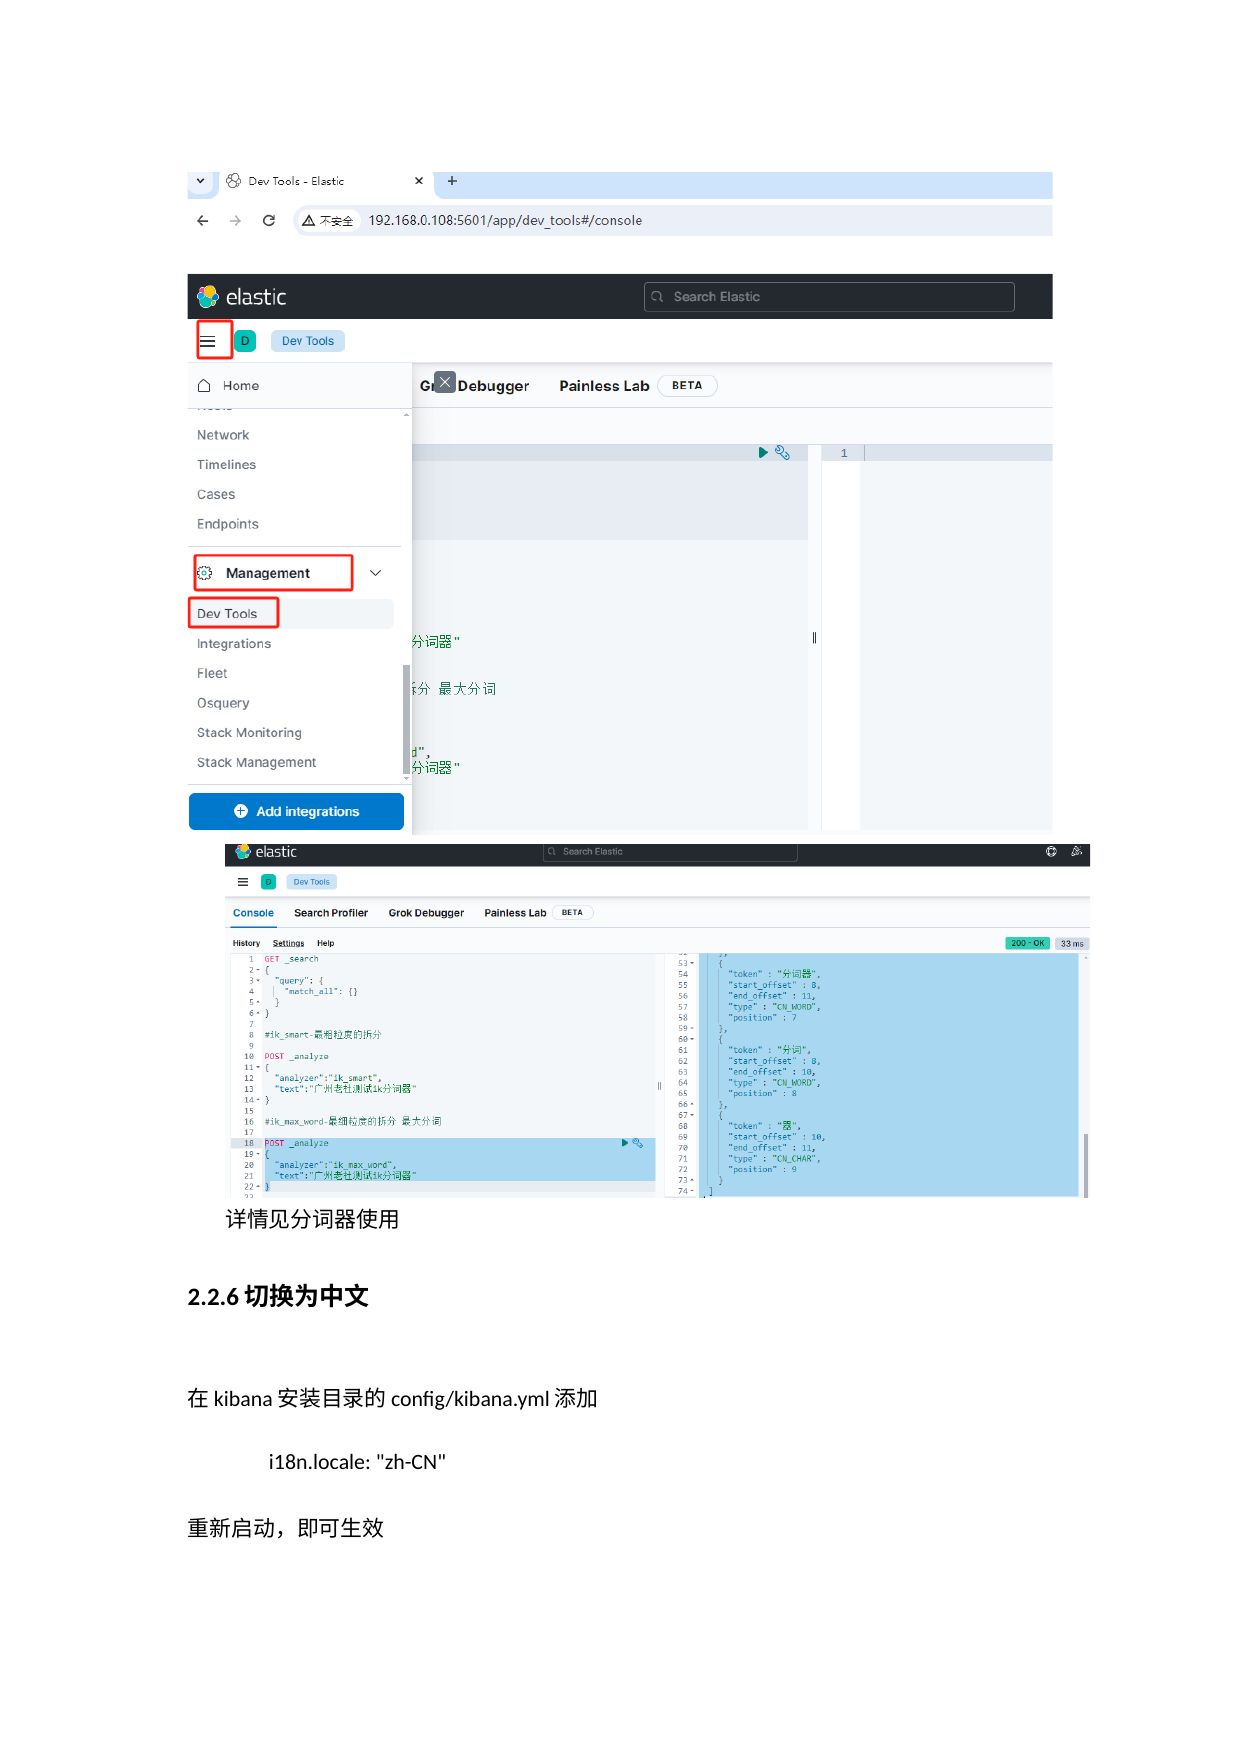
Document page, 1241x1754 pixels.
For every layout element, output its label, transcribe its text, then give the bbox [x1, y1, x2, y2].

text 在kibana安装目录的config/kibana.yml添加 [187, 1380, 1053, 1413]
list 详情见分词器使用 [225, 1202, 1053, 1234]
list i18n.locale: "zh-CN" [225, 1445, 1053, 1478]
subtitle 2.2.6切换为中文 [187, 1262, 1053, 1327]
picture [225, 844, 1091, 1198]
text 重新启动，即可生效 [187, 1510, 1053, 1543]
picture [187, 172, 1053, 835]
